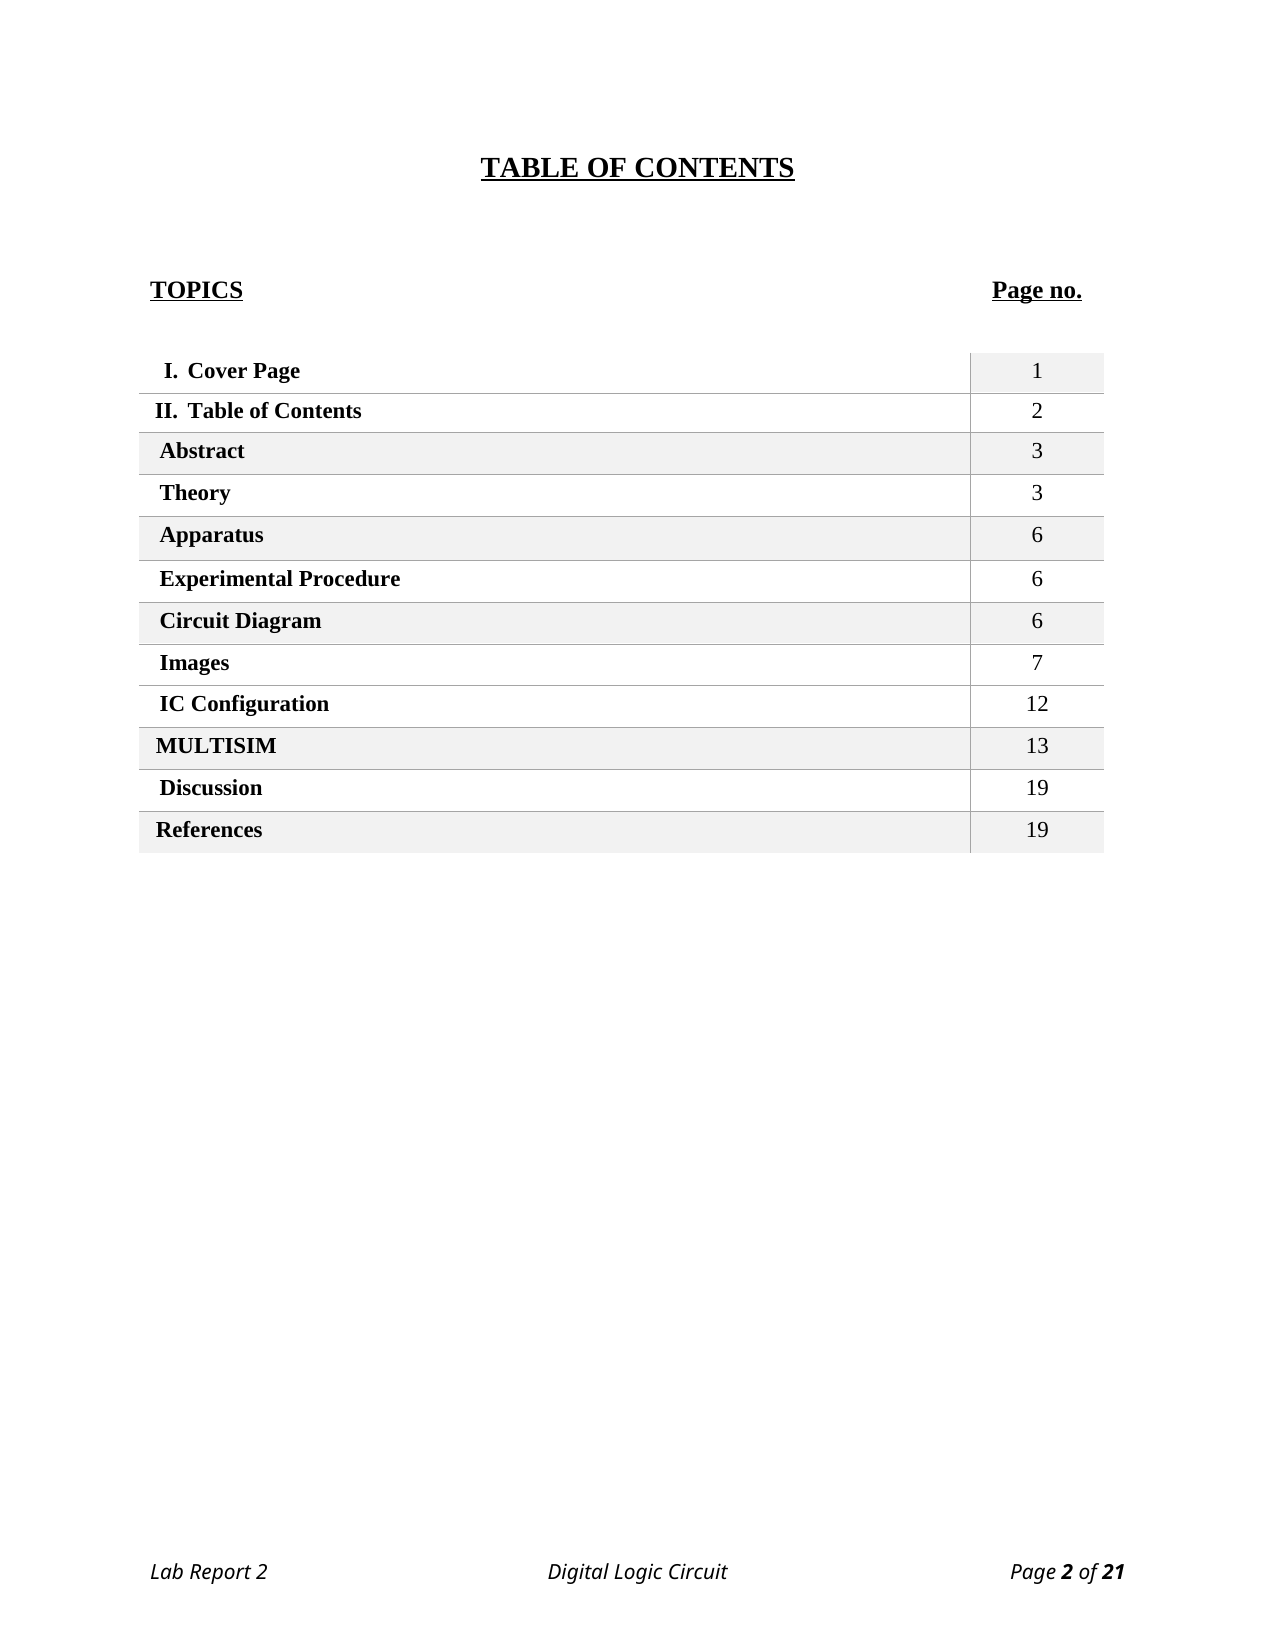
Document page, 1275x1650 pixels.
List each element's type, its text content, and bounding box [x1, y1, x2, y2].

table_cell References [139, 812, 970, 853]
table_cell Experimental Procedure [139, 561, 970, 602]
table_cell Apparatus [139, 517, 970, 560]
table_cell 13 [971, 728, 1104, 769]
table_cell 6 [971, 517, 1104, 560]
table_cell 6 [971, 603, 1104, 643]
table_cell Circuit Diagram [139, 603, 970, 643]
table_cell Discussion [139, 770, 970, 811]
table_cell 19 [971, 812, 1104, 853]
table_cell 3 [971, 433, 1104, 474]
table_cell 1 [971, 353, 1104, 392]
table_cell Abstract [139, 433, 970, 474]
text TABLE OF CONTENTS [150, 150, 1125, 183]
table_cell 7 [971, 645, 1104, 685]
table_cell 3 [971, 475, 1104, 516]
table_cell 6 [971, 561, 1104, 602]
table_cell MULTISIM [139, 728, 970, 769]
table_header TOPICS [139, 271, 970, 352]
table_cell 19 [971, 770, 1104, 811]
table_cell IC Configuration [139, 686, 970, 727]
table_cell Images [139, 645, 970, 685]
table_cell Cover Page [139, 353, 970, 392]
table_cell 2 [971, 394, 1104, 432]
table_cell Theory [139, 475, 970, 516]
table_cell 12 [971, 686, 1104, 727]
table_cell Table of Contents [139, 394, 970, 432]
table_header Page no. [970, 271, 1104, 352]
